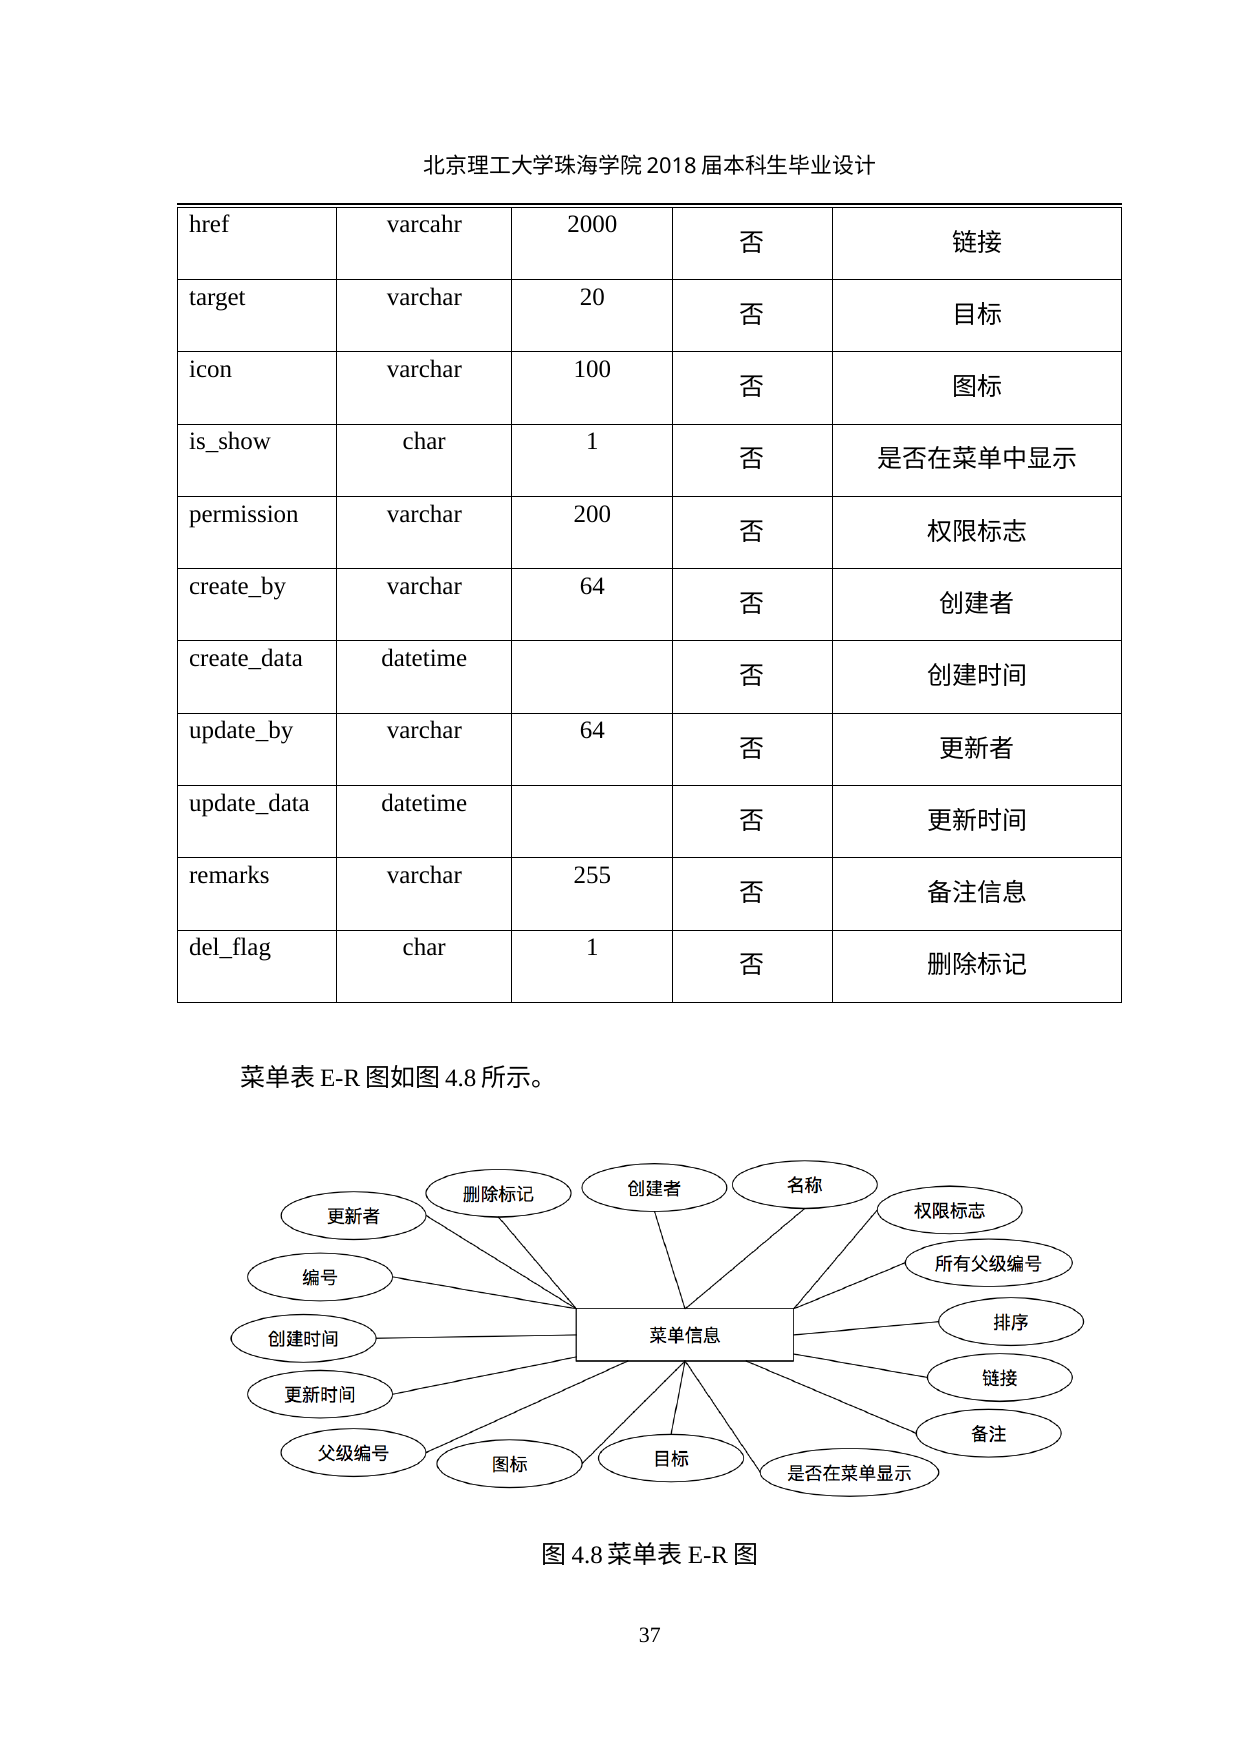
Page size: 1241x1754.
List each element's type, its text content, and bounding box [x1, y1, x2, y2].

table_cell 更新时间 [833, 786, 1121, 857]
table_cell remarks [178, 858, 336, 929]
table_cell target [178, 280, 336, 351]
text 图4.8菜单表E-R图 [177, 1520, 1122, 1585]
table_cell 否 [673, 208, 832, 279]
table_cell char [337, 425, 511, 496]
table_cell del_flag [178, 931, 336, 1002]
table_cell 是否在菜单中显示 [833, 425, 1121, 496]
table_cell update_by [178, 714, 336, 785]
table_cell 200 [512, 497, 672, 568]
table_cell 否 [673, 714, 832, 785]
table_cell varcahr [337, 208, 511, 279]
table_cell 否 [673, 352, 832, 423]
table_cell char [337, 931, 511, 1002]
table_cell permission [178, 497, 336, 568]
table_cell 64 [512, 714, 672, 785]
table_cell 否 [673, 931, 832, 1002]
table_cell create_by [178, 569, 336, 640]
table_cell 100 [512, 352, 672, 423]
table_cell datetime [337, 641, 511, 713]
table_cell 目标 [833, 280, 1121, 351]
table_cell is_show [178, 425, 336, 496]
table_cell 否 [673, 569, 832, 640]
table_cell update_data [178, 786, 336, 857]
table_cell varchar [337, 858, 511, 929]
table_cell 1 [512, 931, 672, 1002]
table_cell 创建者 [833, 569, 1121, 640]
table_cell varchar [337, 714, 511, 785]
table_cell icon [178, 352, 336, 423]
table_cell datetime [337, 786, 511, 857]
table_cell varchar [337, 497, 511, 568]
table_cell varchar [337, 280, 511, 351]
table_cell 1 [512, 425, 672, 496]
table_cell 否 [673, 497, 832, 568]
table_cell 更新者 [833, 714, 1121, 785]
table_cell [512, 641, 672, 713]
table_cell 创建时间 [833, 641, 1121, 713]
table_cell 255 [512, 858, 672, 929]
table_cell 64 [512, 569, 672, 640]
table_cell 否 [673, 641, 832, 713]
table_cell 删除标记 [833, 931, 1121, 1002]
table_cell href [178, 208, 336, 279]
table_cell 2000 [512, 208, 672, 279]
table_cell 否 [673, 786, 832, 857]
table_cell create_data [178, 641, 336, 713]
text 菜单表E-R图如图4.8所示。 [177, 1043, 1122, 1108]
table_cell 否 [673, 858, 832, 929]
table_cell 图标 [833, 352, 1121, 423]
table_cell 否 [673, 425, 832, 496]
table_cell [512, 786, 672, 857]
table_cell 20 [512, 280, 672, 351]
table_cell 权限标志 [833, 497, 1121, 568]
table_cell 否 [673, 280, 832, 351]
table_cell varchar [337, 352, 511, 423]
table_cell 链接 [833, 208, 1121, 279]
table_cell varchar [337, 569, 511, 640]
picture [177, 1156, 1122, 1513]
table_cell 备注信息 [833, 858, 1121, 929]
